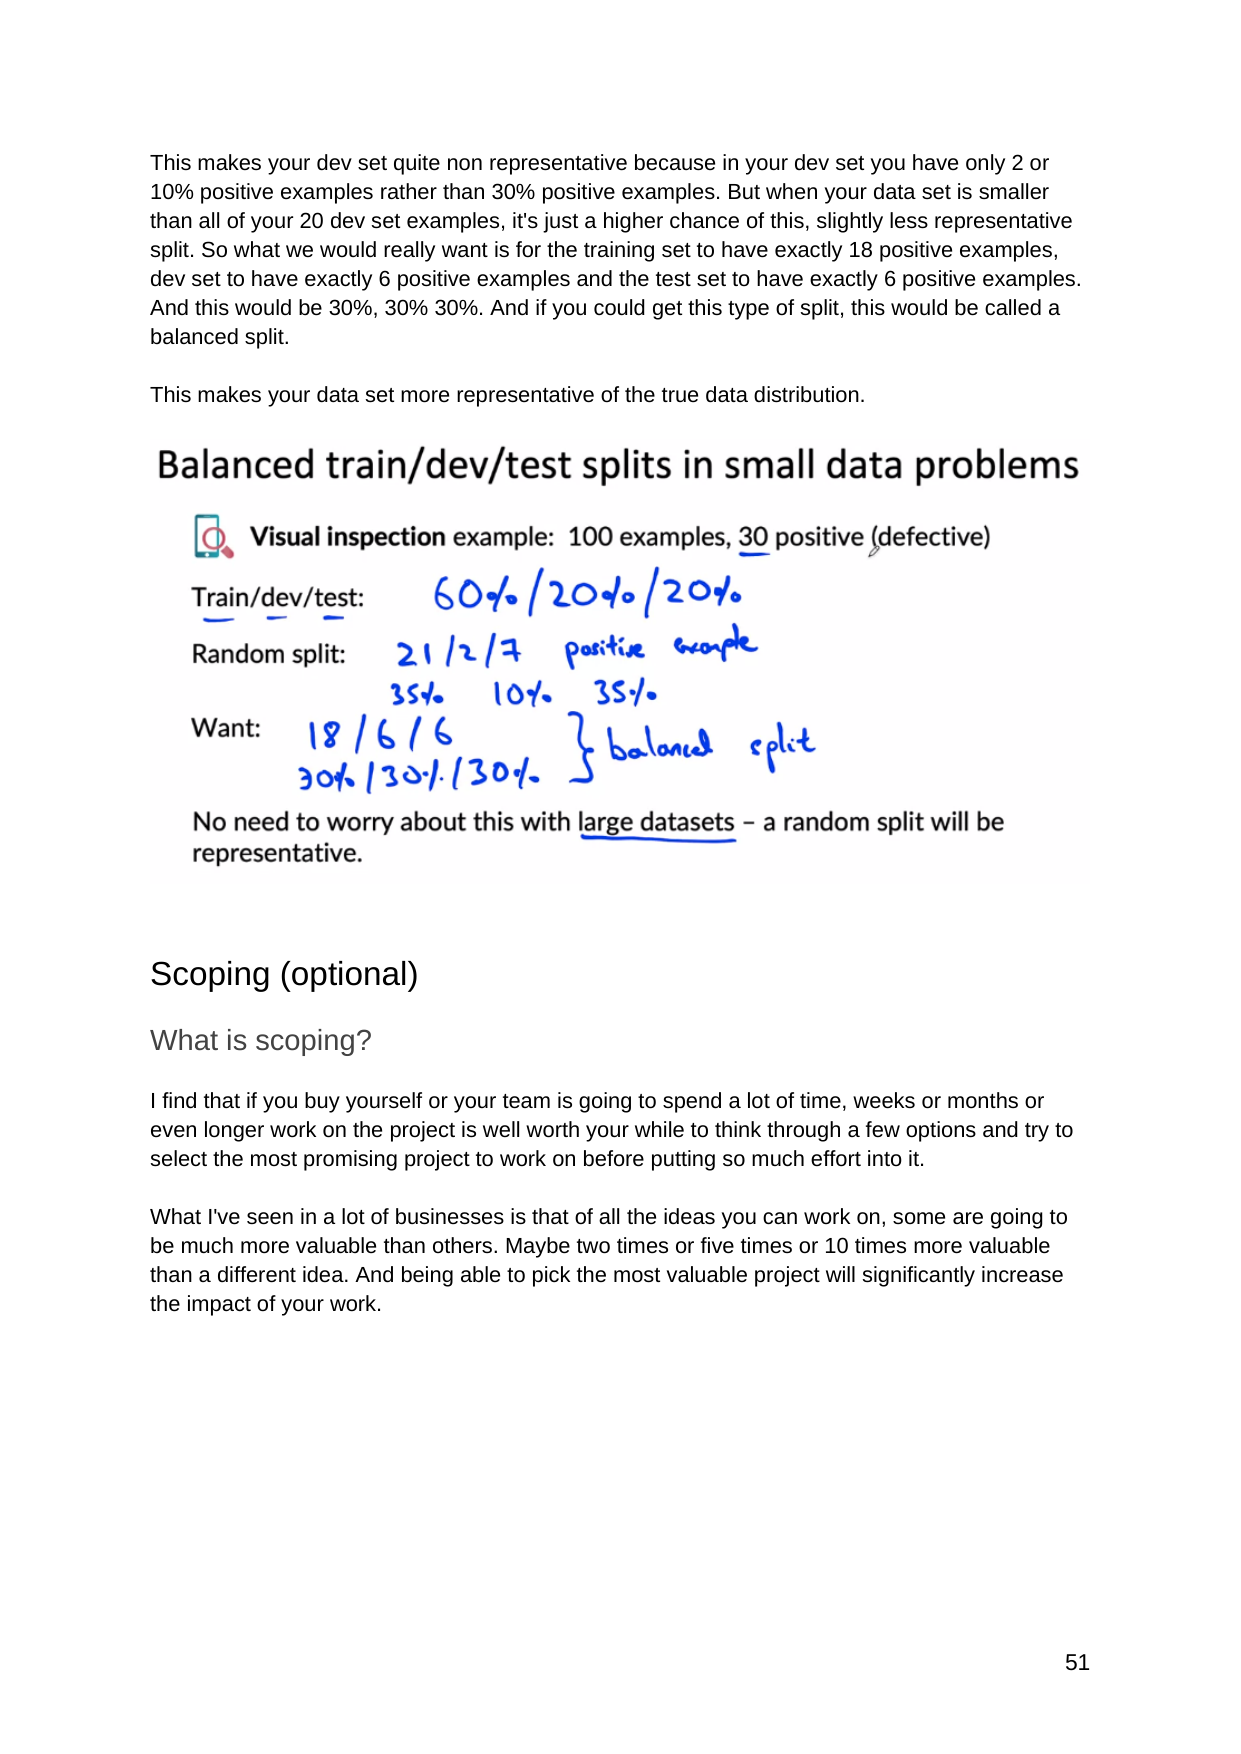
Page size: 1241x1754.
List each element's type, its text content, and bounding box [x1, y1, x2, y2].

text This makes your dev set quite non representative because in your dev set you have only 2 or 10% positive examples rather than 30% positive examples. But when your data set is smaller than all of your 20 dev set examples, it's just a higher chance of this, slightly less representative split. So what we would really want is for the training set to have exactly 18 positive examples, dev set to have exactly 6 positive examples and the test set to have exactly 6 positive examples. And this would be 30%, 30% 30%. And if you could get this type of split, this would be called a balanced split. [150, 150, 1090, 349]
subtitle Scoping (optional) [150, 954, 1090, 992]
text I find that if you buy yourself or your team is going to spend a lot of time, weeks or months or even longer work on the project is well worth your while to think through a few options and try to select the most promising project to work on before putting so much effort into it. [150, 1088, 1090, 1171]
text This makes your data set more representative of the true data distribution. [150, 382, 1090, 407]
picture [150, 439, 1091, 884]
subtitle What is scoping? [150, 1023, 1090, 1057]
text What I've seen in a lot of businesses is that of all the ideas you can work on, some are going to be much more valuable than others. Maybe two times or five times or 10 times more valuable than a different idea. And being able to pick the most valuable project will significantly increase the impact of your work. [150, 1204, 1090, 1316]
